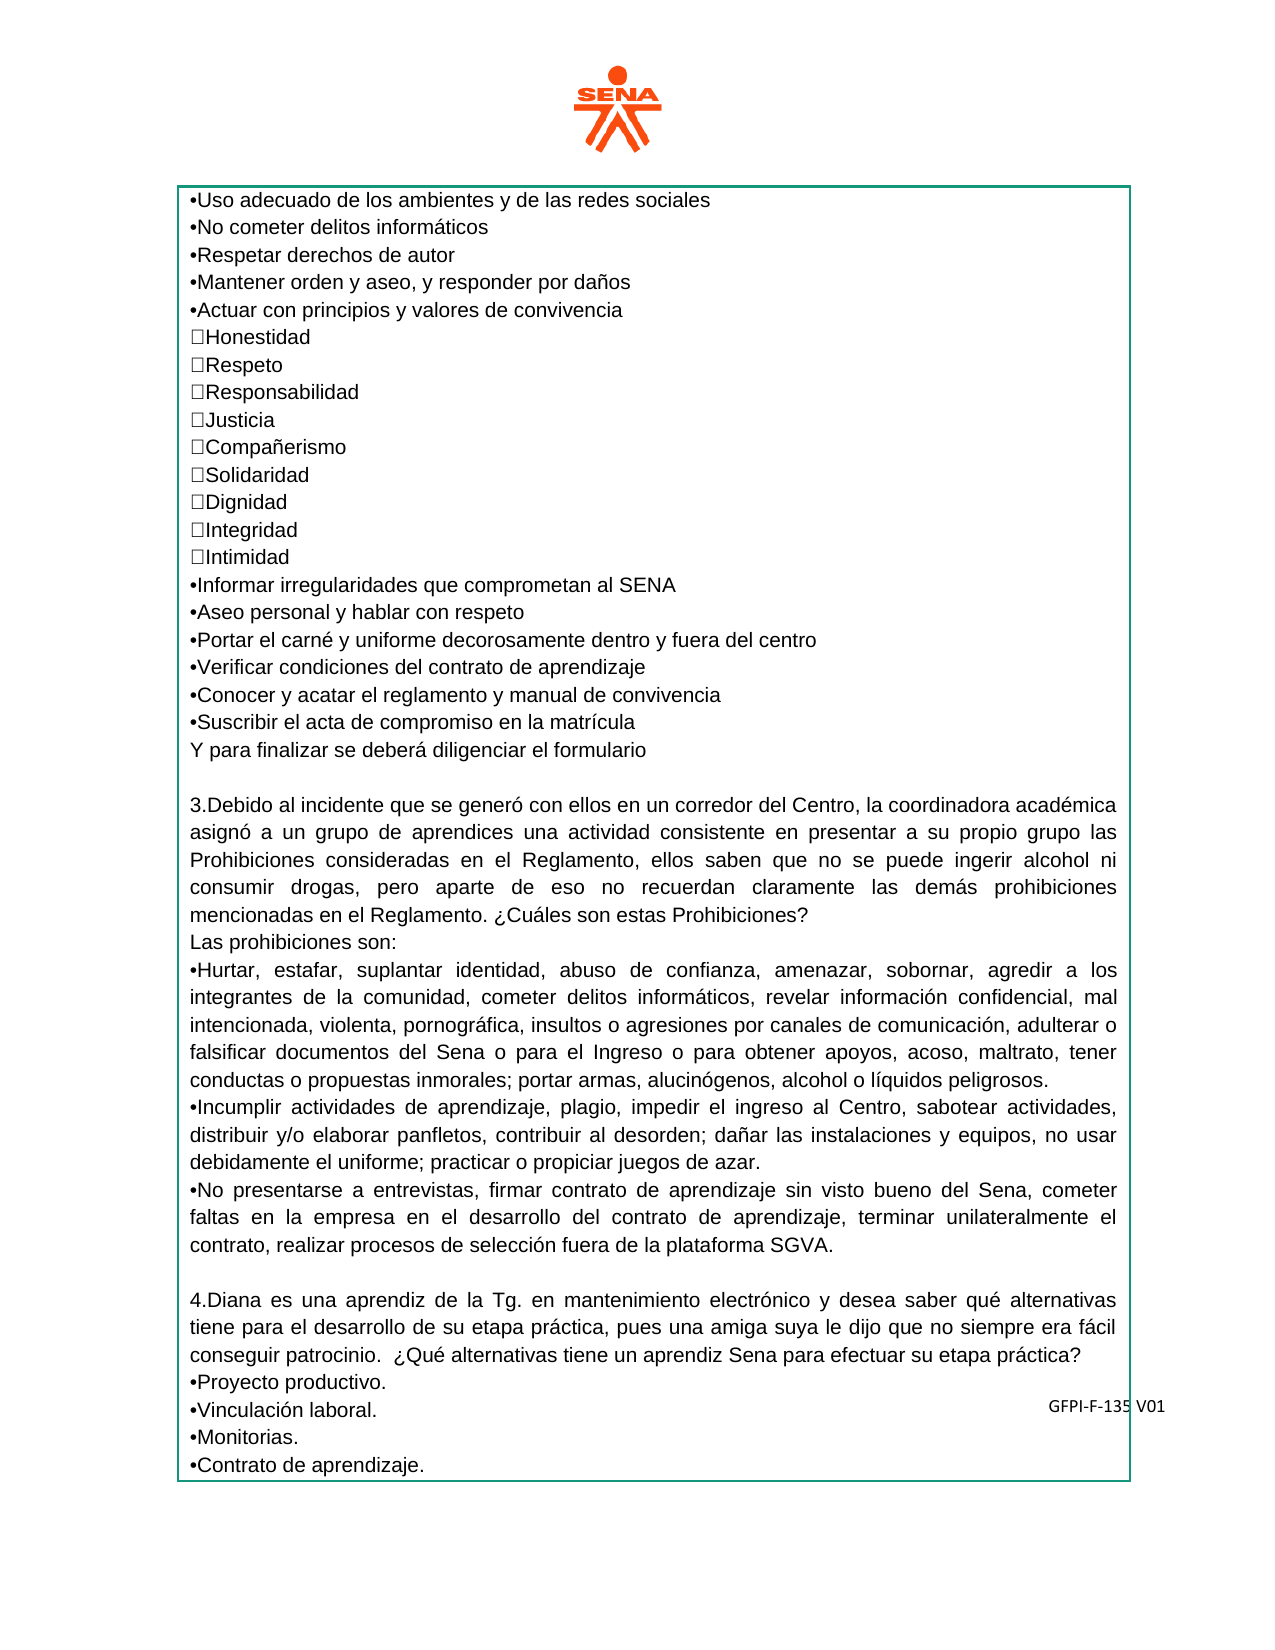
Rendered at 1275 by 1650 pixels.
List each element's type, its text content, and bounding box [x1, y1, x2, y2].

picture [564, 62, 668, 157]
